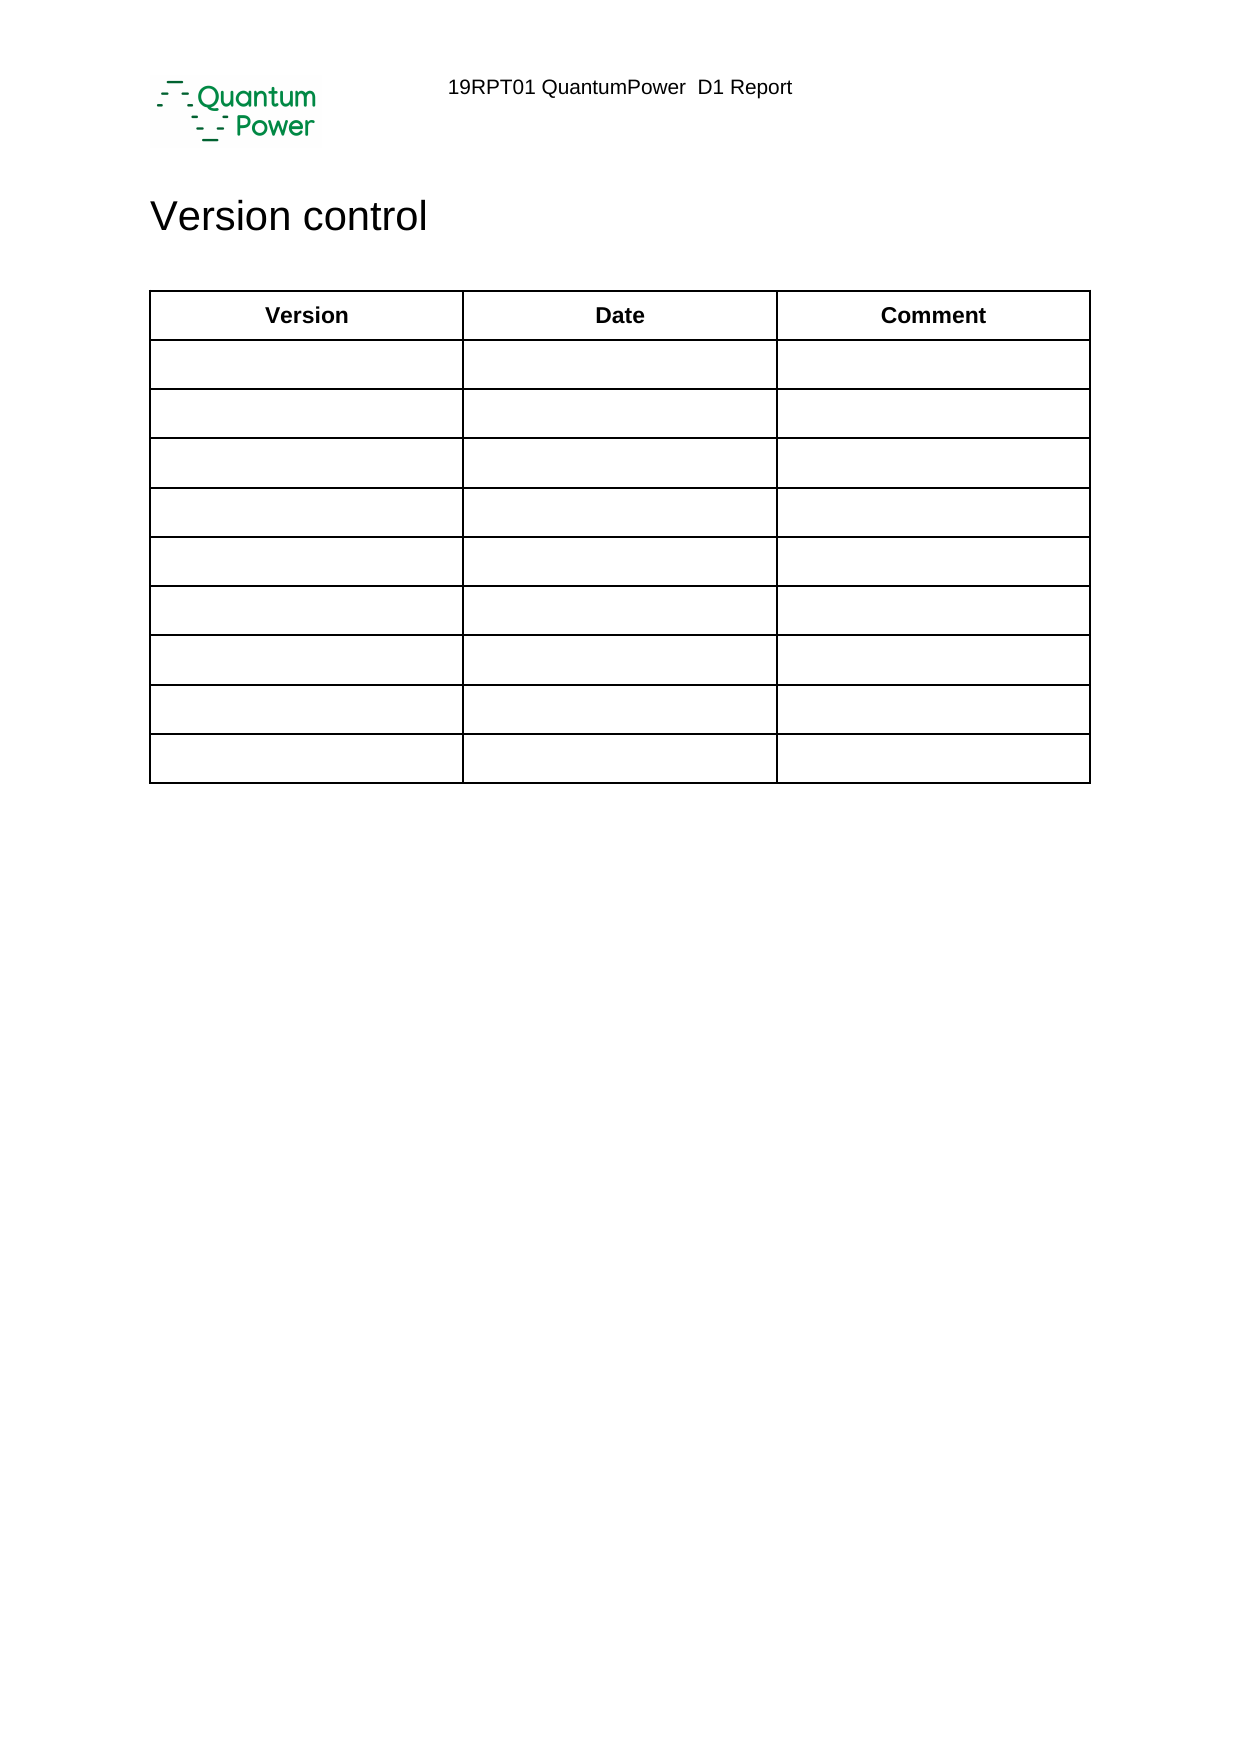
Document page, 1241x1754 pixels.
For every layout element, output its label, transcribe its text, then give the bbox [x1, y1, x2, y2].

table_cell [464, 390, 776, 437]
table_cell [778, 439, 1089, 487]
table_cell [151, 341, 462, 388]
table_cell [151, 686, 462, 733]
table_cell [151, 439, 462, 487]
table_cell [464, 538, 776, 585]
picture [150, 75, 322, 148]
table_header Version [151, 292, 462, 339]
subtitle Version control [150, 192, 1090, 239]
table_header Date [464, 292, 776, 339]
table_cell [778, 686, 1089, 733]
table_header Comment [778, 292, 1089, 339]
table_cell [464, 341, 776, 388]
table_cell [778, 390, 1089, 437]
table_cell [464, 735, 776, 782]
table_cell [778, 489, 1089, 536]
table_cell [778, 341, 1089, 388]
table_cell [151, 636, 462, 684]
table_cell [464, 587, 776, 634]
table_cell [778, 636, 1089, 684]
table_cell [464, 636, 776, 684]
table_cell [464, 489, 776, 536]
table_cell [151, 538, 462, 585]
table_cell [464, 439, 776, 487]
table_cell [778, 538, 1089, 585]
table_cell [778, 587, 1089, 634]
table_cell [151, 390, 462, 437]
table_cell [464, 686, 776, 733]
table_cell [151, 489, 462, 536]
table_cell [151, 587, 462, 634]
table_cell [778, 735, 1089, 782]
table_cell [151, 735, 462, 782]
